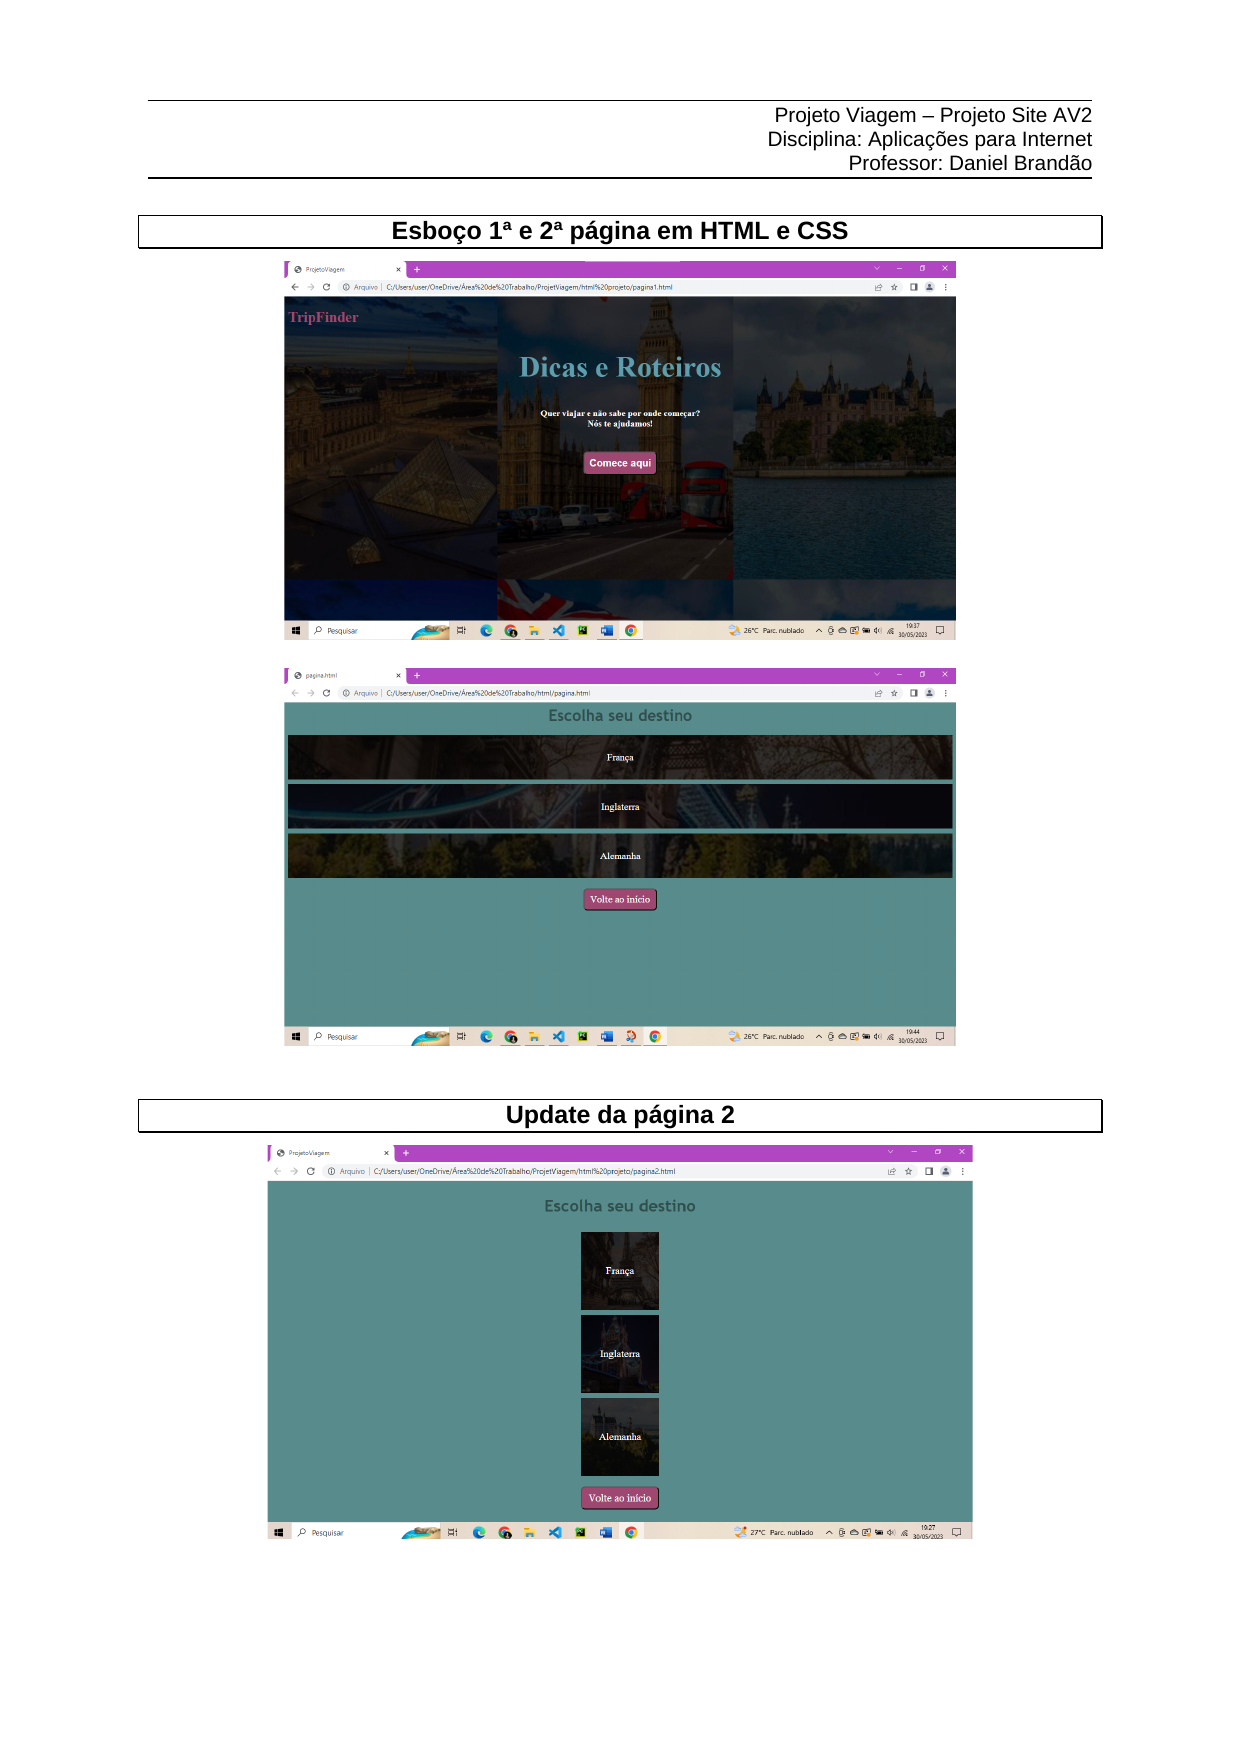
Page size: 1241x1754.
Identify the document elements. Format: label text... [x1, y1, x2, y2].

picture [284, 261, 956, 640]
picture [267, 1145, 973, 1539]
text Esboço 1ª e 2ª página em HTML e CSS [139, 216, 1101, 247]
text Update da página 2 [139, 1100, 1101, 1131]
picture [284, 668, 956, 1046]
